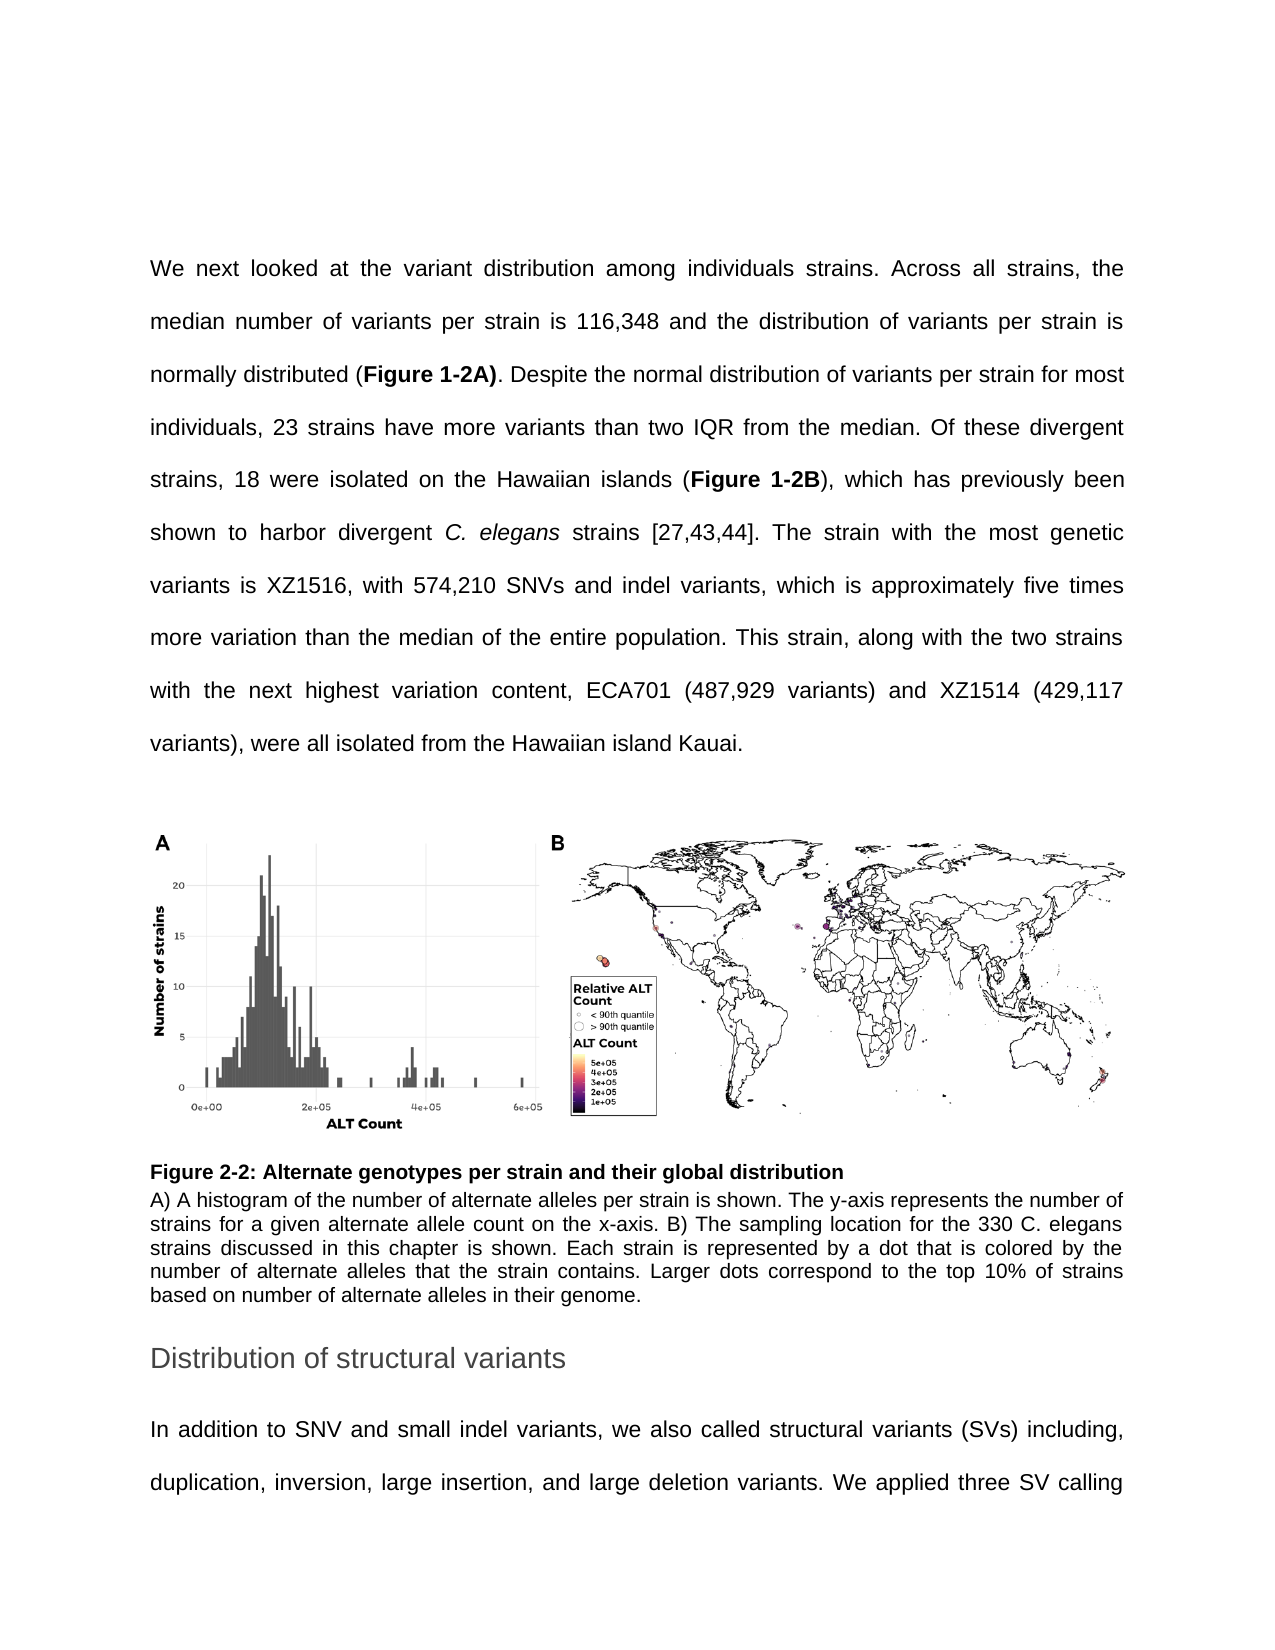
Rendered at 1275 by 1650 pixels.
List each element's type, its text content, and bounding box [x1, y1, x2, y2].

text We next looked at the variant distribution among individuals strains. Across all strains, the median number of variants per strain is 116,348 and the distribution of variants per strain is normally distributed (Figure 1-2A). Despite the normal distribution of variants per strain for most individuals, 23 strains have more variants than two IQR from the median. Of these divergent strains, 18 were isolated on the Hawaiian islands (Figure 1-2B), which has previously been shown to harbor divergent C. elegans strains [27,43,44]. The strain with the most genetic variants is XZ1516, with 574,210 SNVs and indel variants, which is approximately five times more variation than the median of the entire population. This strain, along with the two strains with the next highest variation content, ECA701 (487,929 variants) and XZ1514 (429,117 variants), were all isolated from the Hawaiian island Kauai. [150, 255, 1125, 756]
picture [150, 835, 1125, 1134]
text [150, 1416, 1125, 1495]
subtitle Distribution of structural variants [150, 1341, 1125, 1374]
text Figure 2-2: Alternate genotypes per strain and their global distribution [150, 1160, 1125, 1184]
text A) A histogram of the number of alternate alleles per strain is shown. The y-axis represents the number of strains for a given alternate allele count on the x-axis. B) The sampling location for the 330 C. elegans strains discussed in this chapter is shown. Each strain is represented by a dot that is colored by the number of alternate alleles that the strain contains. Larger dots correspond to the top 10% of strains based on number of alternate alleles in their genome. [150, 1187, 1125, 1307]
